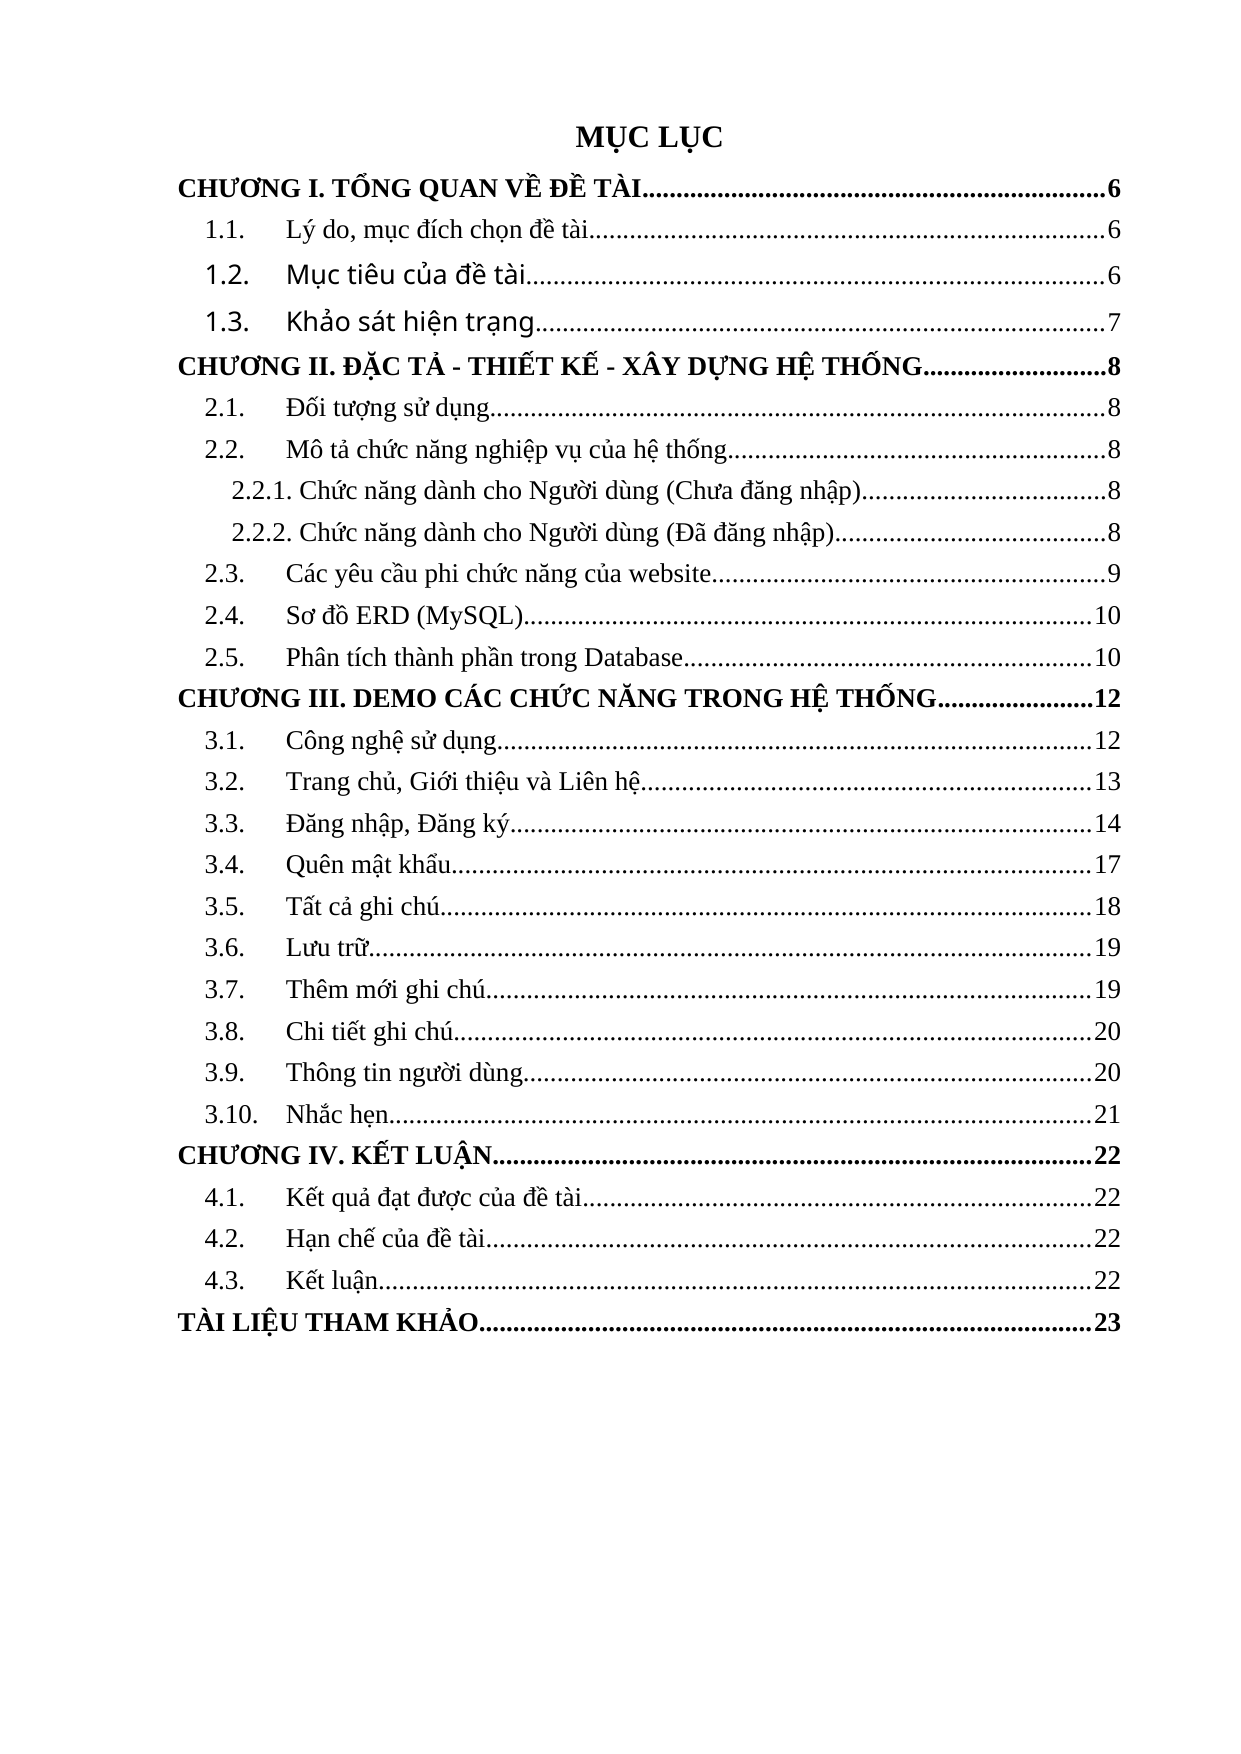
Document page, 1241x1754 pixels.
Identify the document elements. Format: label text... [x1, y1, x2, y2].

text MỤC LỤC [177, 118, 1122, 154]
text 3.6. Lưu trữ 19 [204, 932, 1122, 963]
text 2.5. Phân tích thành phần trong Database 10 [204, 641, 1122, 672]
text CHƯƠNG IV. KẾT LUẬN 22 [177, 1139, 1122, 1171]
text 4.3. Kết luận 22 [204, 1264, 1122, 1295]
text 2.4. Sơ đồ ERD (MySQL) 10 [204, 599, 1122, 630]
text 3.10. Nhắc hẹn 21 [204, 1098, 1122, 1129]
text CHƯƠNG II. ĐẶC TẢ - THIẾT KẾ - XÂY DỰNG HỆ THỐNG 8 [177, 350, 1122, 381]
text 2.2.1. Chức năng dành cho Người dùng (Chưa đăng nhập) 8 [231, 474, 1122, 506]
text 3.2. Trang chủ, Giới thiệu và Liên hệ 13 [204, 765, 1122, 796]
text CHƯƠNG III. DEMO CÁC CHỨC NĂNG TRONG HỆ THỐNG 12 [177, 682, 1122, 713]
text 4.2. Hạn chế của đề tài 22 [204, 1222, 1122, 1254]
text 3.3. Đăng nhập, Đăng ký 14 [204, 807, 1122, 838]
text 3.9. Thông tin người dùng 20 [204, 1056, 1122, 1087]
text 1.3. Khảo sát hiện trạng 7 [204, 302, 1122, 339]
text 2.1. Đối tượng sử dụng 8 [204, 391, 1122, 422]
text CHƯƠNG I. TỔNG QUAN VỀ ĐỀ TÀI 6 [177, 172, 1122, 203]
text 1.1. Lý do, mục đích chọn đề tài 6 [204, 213, 1122, 245]
text 3.8. Chi tiết ghi chú 20 [204, 1015, 1122, 1046]
text 3.5. Tất cả ghi chú 18 [204, 890, 1122, 921]
text 3.4. Quên mật khẩu 17 [204, 848, 1122, 879]
text 3.7. Thêm mới ghi chú 19 [204, 973, 1122, 1004]
text 1.2. Mục tiêu của đề tài 6 [204, 255, 1122, 292]
text TÀI LIỆU THAM KHẢO 23 [177, 1306, 1122, 1337]
text 2.3. Các yêu cầu phi chức năng của website 9 [204, 557, 1122, 589]
text 2.2. Mô tả chức năng nghiệp vụ của hệ thống 8 [204, 433, 1122, 464]
text 3.1. Công nghệ sử dụng 12 [204, 724, 1122, 755]
text 4.1. Kết quả đạt được của đề tài 22 [204, 1181, 1122, 1212]
text 2.2.2. Chức năng dành cho Người dùng (Đã đăng nhập) 8 [231, 516, 1122, 547]
